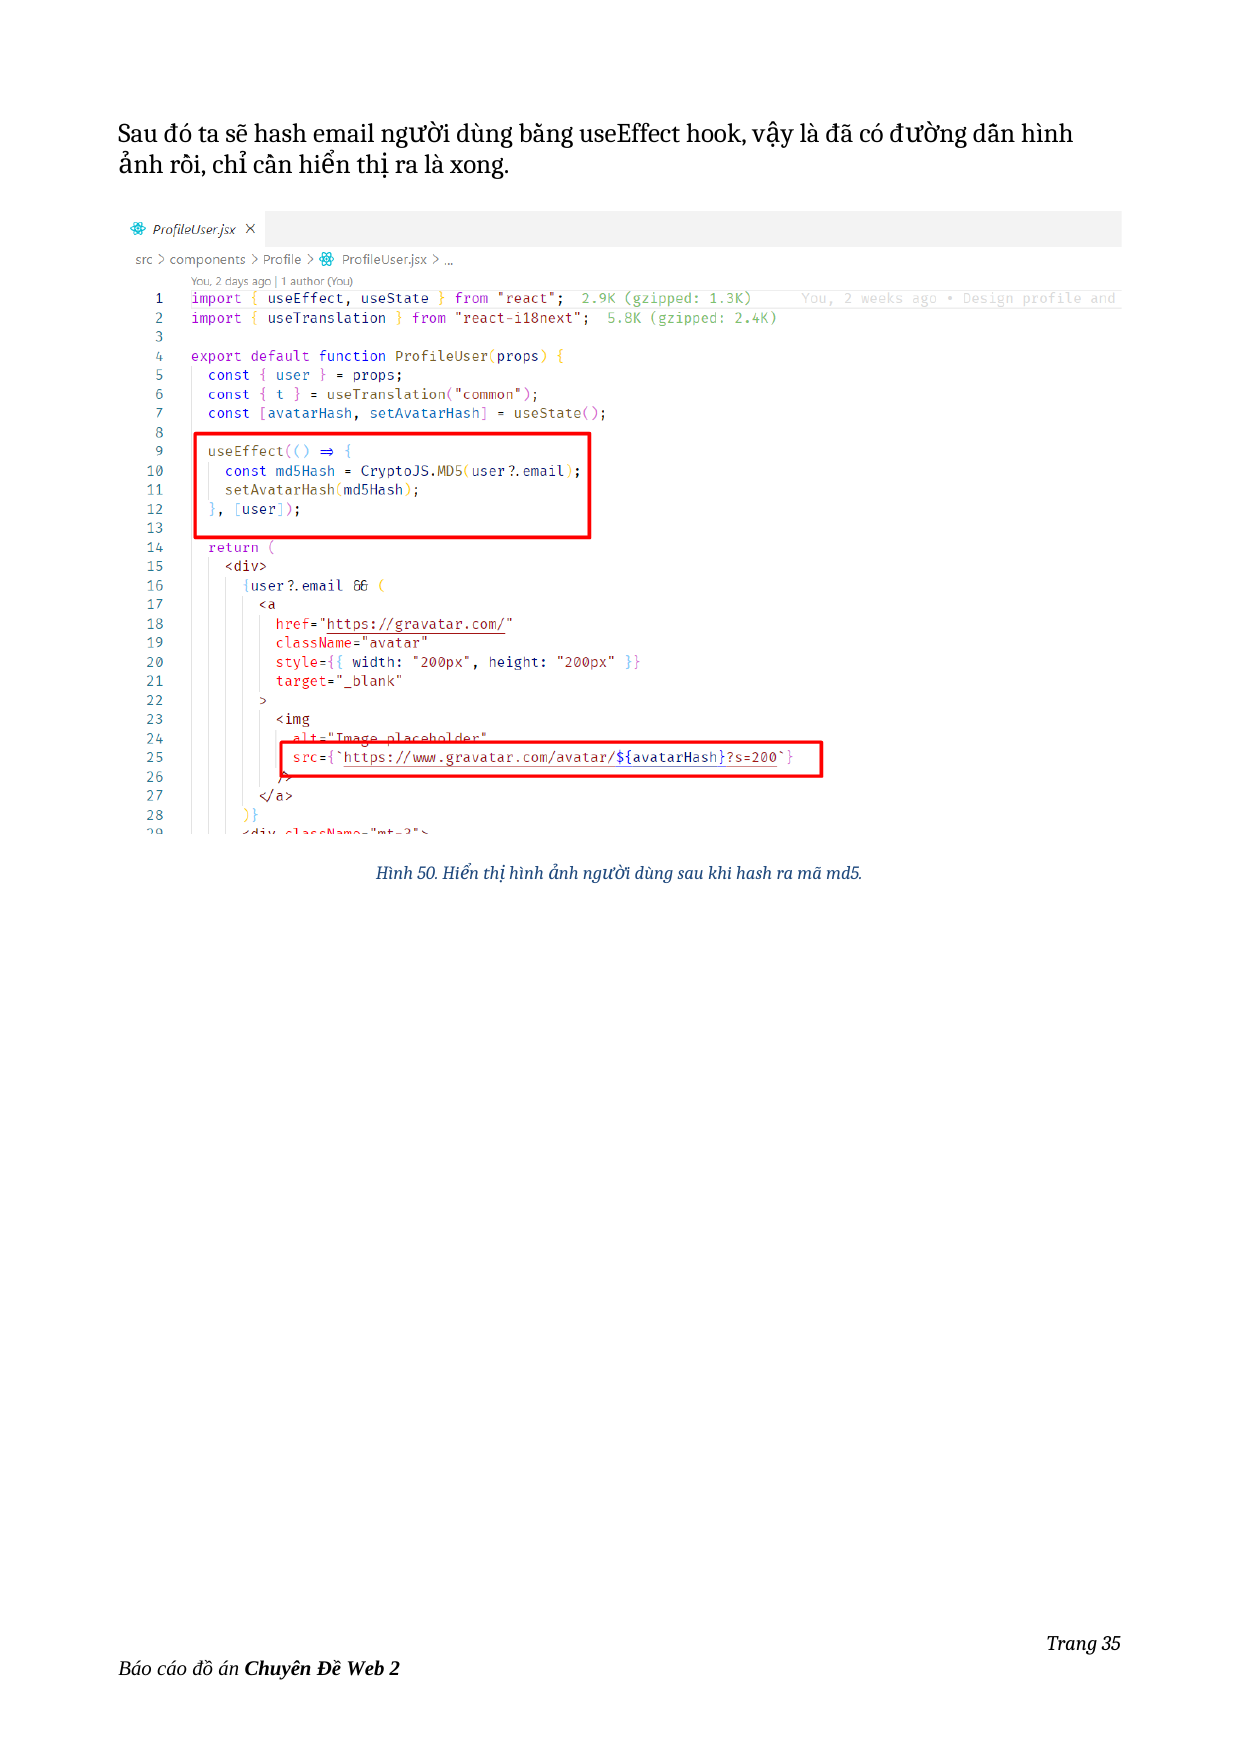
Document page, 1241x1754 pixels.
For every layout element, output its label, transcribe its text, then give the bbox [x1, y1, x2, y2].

text Sau đó ta sẽ hash email người dùng bằng useEffect hook, vậy là đã có đường dẫn hình ảnh rồi, chỉ cần hiển thị ra là xong. [118, 118, 1122, 180]
picture [118, 211, 1122, 834]
